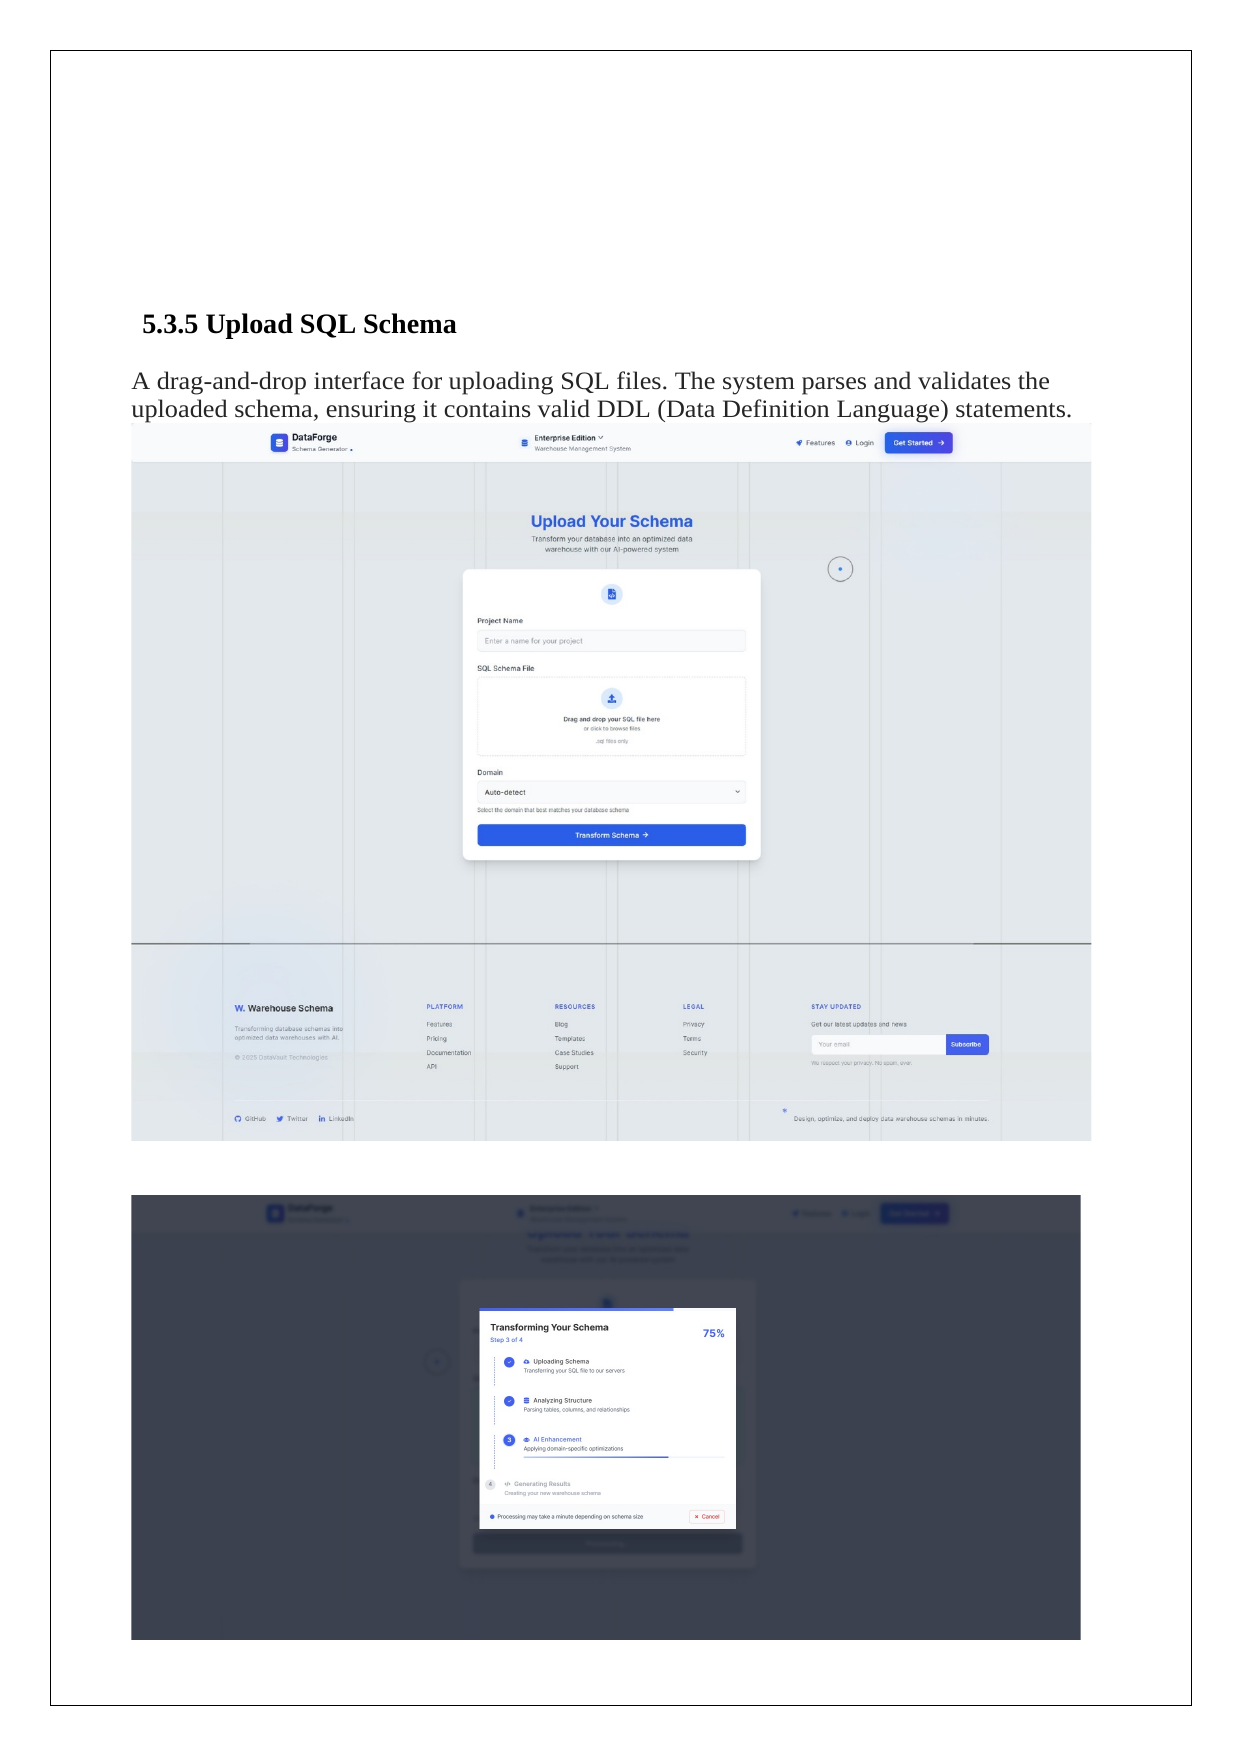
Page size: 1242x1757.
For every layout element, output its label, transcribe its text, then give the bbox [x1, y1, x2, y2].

picture [131, 423, 1092, 1141]
text A drag-and-drop interface for uploading SQL files. The system parses and validates the uploaded schema, ensuring it contains valid DDL (Data Definition Language) statements. [131, 366, 1117, 423]
picture [131, 1195, 1081, 1640]
subtitle 5.3.5 Upload SQL Schema [142, 307, 1117, 339]
